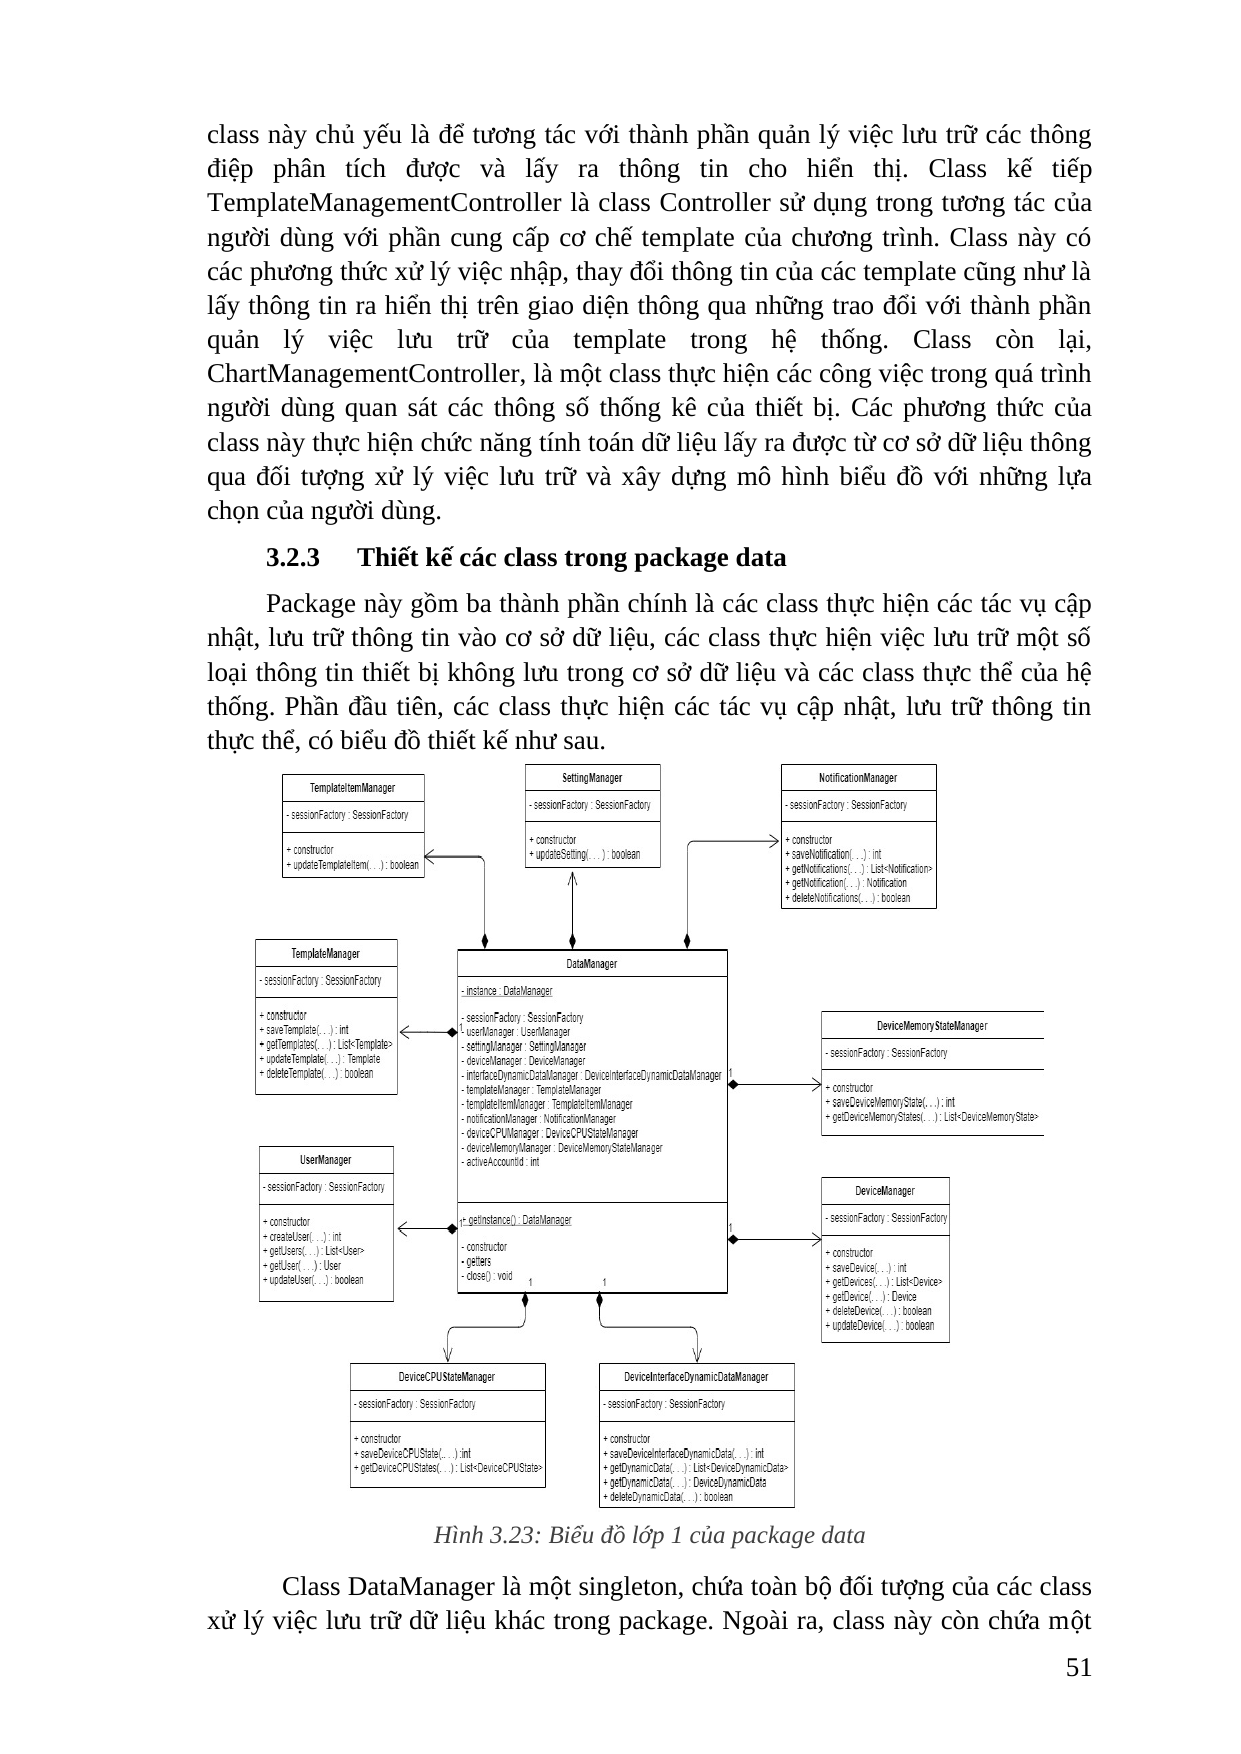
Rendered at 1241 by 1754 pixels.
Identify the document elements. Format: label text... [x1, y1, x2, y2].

subtitle Thiết kế các class trong package data [266, 541, 1092, 572]
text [207, 1570, 1092, 1635]
text Package này gồm ba thành phần chính là các class thực hiện các tác vụ cập nhật, lưu trữ thông tin vào cơ sở dữ liệu, các class thực hiện việc lưu trữ một số loại thông tin thiết bị không lưu trong cơ sở dữ liệu và các class thực thể của hệ thống. Phần đầu tiên, các class thực hiện các tác vụ cập nhật, lưu trữ thông tin thực thể, có biểu đồ thiết kế như sau. [207, 587, 1092, 755]
picture [255, 764, 1044, 1512]
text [207, 118, 1092, 525]
